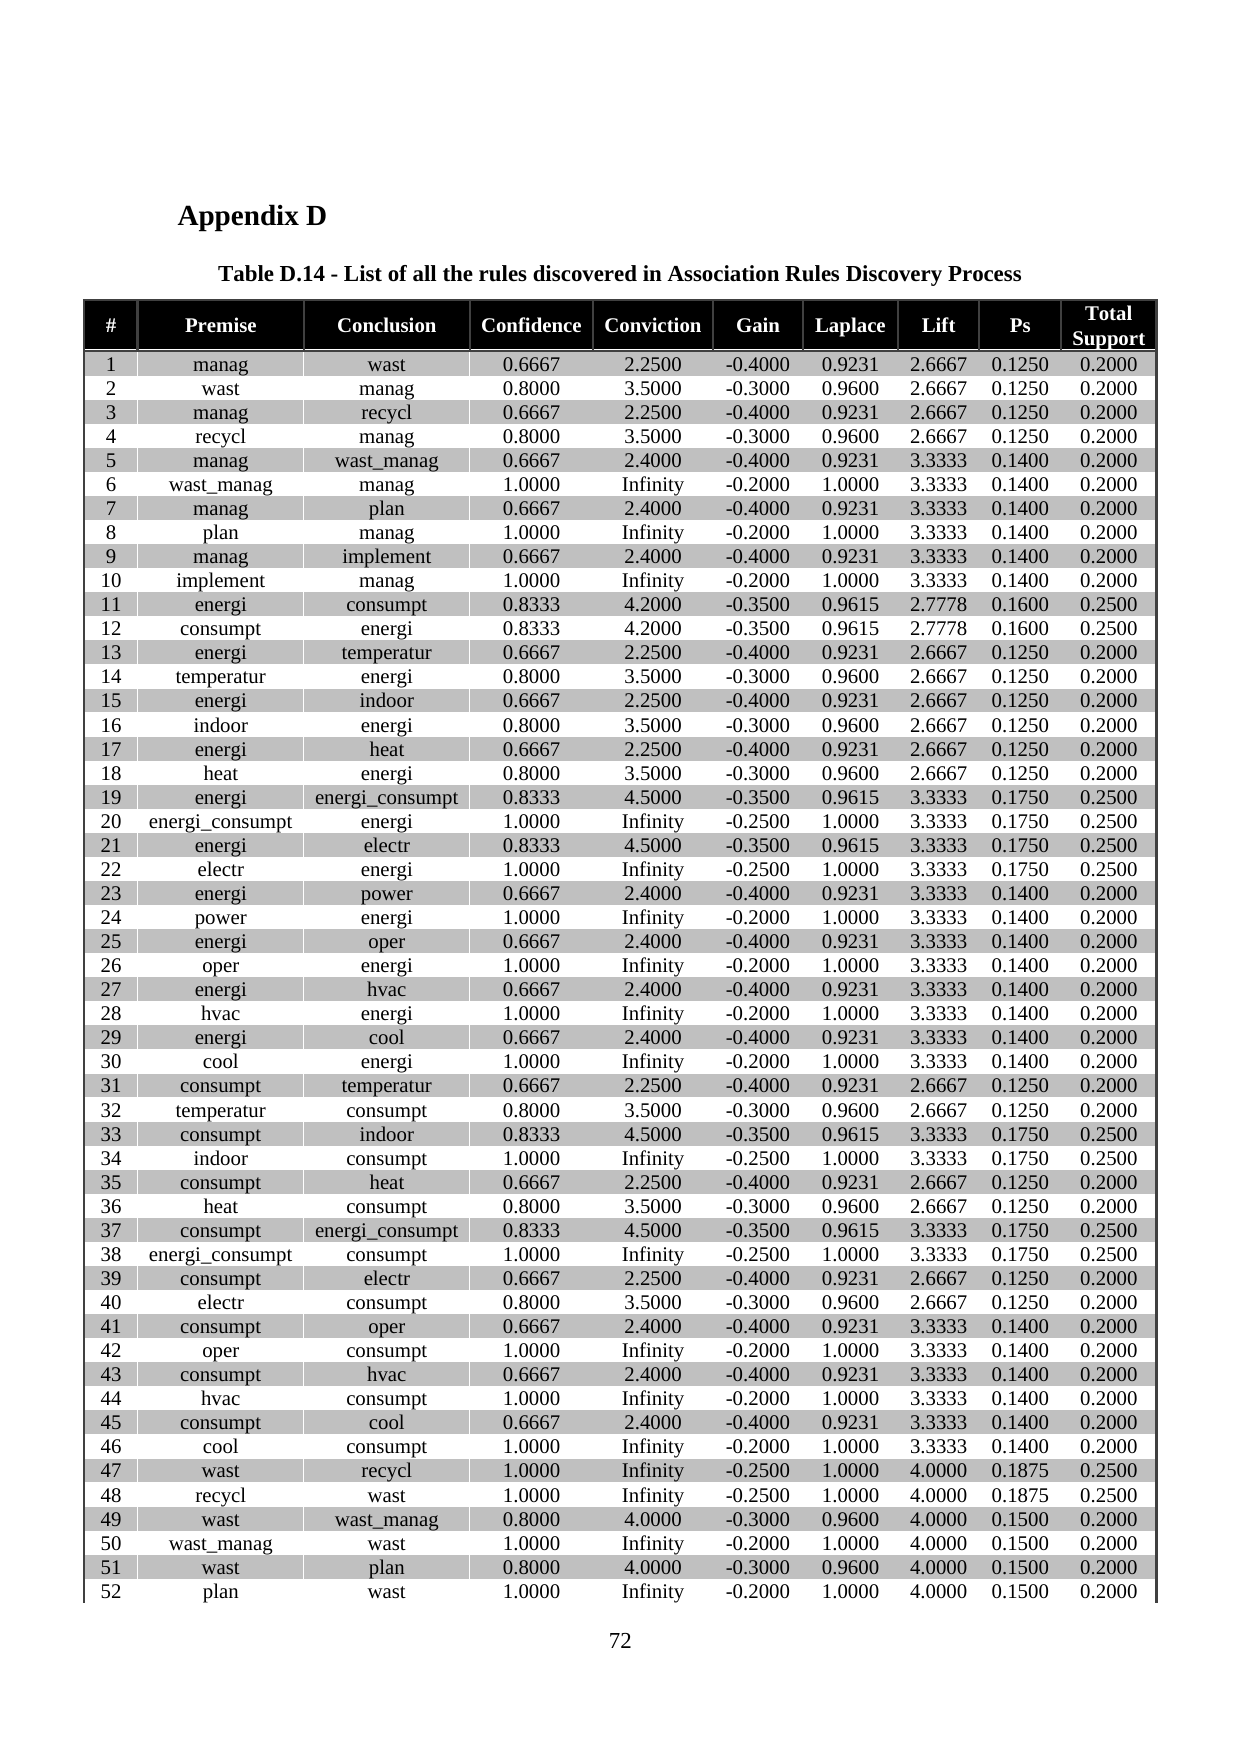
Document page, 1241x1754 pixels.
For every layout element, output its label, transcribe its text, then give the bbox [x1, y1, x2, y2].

table_cell 0.8000 [470, 1507, 593, 1531]
table_cell 2.2500 [593, 352, 713, 376]
table_cell 1 [85, 352, 137, 376]
table_cell 2.2500 [593, 689, 713, 712]
table_cell heat [138, 1194, 303, 1218]
table_cell -0.4000 [713, 977, 803, 1001]
table_cell Infinity [593, 1483, 713, 1507]
table_cell 0.2000 [1061, 568, 1155, 592]
table_cell -0.2500 [713, 809, 803, 833]
table_cell indoor [304, 689, 469, 712]
table_cell 27 [85, 977, 137, 1001]
table_cell 0.9615 [803, 1122, 898, 1146]
table_cell 3.3333 [898, 881, 979, 905]
table_cell 0.6667 [470, 929, 593, 953]
table_cell -0.3500 [713, 833, 803, 857]
table_cell 2.4000 [593, 544, 713, 568]
table_cell 41 [85, 1314, 137, 1338]
table_cell recycl [138, 424, 303, 448]
table_cell 0.6667 [470, 1410, 593, 1434]
table_cell Infinity [593, 1001, 713, 1025]
table_cell hvac [304, 1362, 469, 1386]
table_cell -0.4000 [713, 1170, 803, 1194]
table_cell energi [138, 881, 303, 905]
table_cell energi [138, 785, 303, 809]
table_cell 0.1875 [979, 1483, 1061, 1507]
table_cell 2.4000 [593, 881, 713, 905]
table_cell oper [138, 1338, 303, 1362]
table_cell 1.0000 [470, 1579, 593, 1603]
table_cell 0.2500 [1061, 616, 1155, 640]
table_cell 4.0000 [898, 1531, 979, 1555]
table_cell 1.0000 [803, 1242, 898, 1266]
table_cell 0.1400 [979, 448, 1061, 472]
table_cell manag [138, 544, 303, 568]
table_cell consumpt [138, 1266, 303, 1290]
table_cell 14 [85, 664, 137, 688]
table_cell 26 [85, 953, 137, 977]
table_cell 0.9231 [803, 496, 898, 520]
table_cell wast [138, 376, 303, 400]
table_cell 2.6667 [898, 1194, 979, 1218]
table_header Conclusion [305, 301, 469, 349]
table_cell indoor [138, 713, 303, 737]
table_cell Infinity [593, 472, 713, 496]
table_cell -0.4000 [713, 689, 803, 712]
table_cell manag [138, 352, 303, 376]
table_cell 47 [85, 1459, 137, 1482]
table_cell 3.3333 [898, 1434, 979, 1458]
subtitle Appendix D [177, 198, 1063, 231]
table_cell 1.0000 [803, 1049, 898, 1073]
table_cell 10 [85, 568, 137, 592]
table_cell 0.9231 [803, 1266, 898, 1290]
table_cell power [138, 905, 303, 929]
table_cell 2.6667 [898, 376, 979, 400]
table_cell 1.0000 [470, 1338, 593, 1362]
table_cell 0.2000 [1061, 905, 1155, 929]
table_cell implement [138, 568, 303, 592]
table_cell 32 [85, 1098, 137, 1122]
table_cell temperatur [304, 640, 469, 664]
table_cell energi [304, 616, 469, 640]
table_cell 3 [85, 400, 137, 424]
table_cell 1.0000 [470, 1459, 593, 1482]
table_cell 0.6667 [470, 544, 593, 568]
table_cell Infinity [593, 520, 713, 544]
table_header Lift [899, 301, 978, 349]
table_cell 48 [85, 1483, 137, 1507]
table_cell heat [304, 1170, 469, 1194]
table_cell -0.4000 [713, 1362, 803, 1386]
table_cell 11 [85, 592, 137, 616]
table_cell 2.6667 [898, 1074, 979, 1097]
table_cell 3.3333 [898, 833, 979, 857]
table_cell 3.3333 [898, 496, 979, 520]
table_cell Infinity [593, 1459, 713, 1482]
table_cell 0.9600 [803, 1194, 898, 1218]
table_cell 0.8333 [470, 1122, 593, 1146]
table_cell Infinity [593, 1242, 713, 1266]
table_cell 3.3333 [898, 472, 979, 496]
table_cell 1.0000 [803, 809, 898, 833]
table_cell -0.4000 [713, 496, 803, 520]
table_cell energi [304, 809, 469, 833]
table_cell wast [138, 1555, 303, 1579]
table_cell -0.2000 [713, 1049, 803, 1073]
table_cell -0.3000 [713, 1098, 803, 1122]
table_cell 2.6667 [898, 689, 979, 712]
table_cell 0.2000 [1061, 376, 1155, 400]
table_cell 1.0000 [470, 809, 593, 833]
table_cell 0.2000 [1061, 1001, 1155, 1025]
table_cell 0.2000 [1061, 1338, 1155, 1362]
table_cell 3.3333 [898, 448, 979, 472]
table_cell 46 [85, 1434, 137, 1458]
table_cell 0.2000 [1061, 1362, 1155, 1386]
table_cell 0.6667 [470, 977, 593, 1001]
table_cell 0.9600 [803, 1290, 898, 1314]
table_cell 0.9615 [803, 616, 898, 640]
table_cell consumpt [138, 1074, 303, 1097]
table_cell 3.5000 [593, 1194, 713, 1218]
table_cell 0.1400 [979, 1049, 1061, 1073]
table_cell 2.6667 [898, 664, 979, 688]
table_cell consumpt [304, 1194, 469, 1218]
table_cell 0.9231 [803, 737, 898, 761]
table_cell 3.3333 [898, 1025, 979, 1049]
table_cell -0.4000 [713, 1314, 803, 1338]
table_cell 0.2000 [1061, 1290, 1155, 1314]
table_cell 2.6667 [898, 352, 979, 376]
table_cell 0.6667 [470, 1074, 593, 1097]
table_cell oper [304, 929, 469, 953]
table_cell -0.3500 [713, 592, 803, 616]
table_cell 51 [85, 1555, 137, 1579]
table_cell 29 [85, 1025, 137, 1049]
table_cell 0.2000 [1061, 737, 1155, 761]
table_cell 2.7778 [898, 592, 979, 616]
table_cell 3.3333 [898, 1314, 979, 1338]
table_cell -0.2000 [713, 520, 803, 544]
table_cell 0.6667 [470, 1170, 593, 1194]
table_cell 0.1250 [979, 640, 1061, 664]
table_cell consumpt [138, 1122, 303, 1146]
table_cell Infinity [593, 905, 713, 929]
table_cell 0.6667 [470, 1025, 593, 1049]
table_cell 0.2000 [1061, 1074, 1155, 1097]
table_cell 1.0000 [470, 1531, 593, 1555]
table_cell 1.0000 [803, 1531, 898, 1555]
table_cell 3.3333 [898, 1001, 979, 1025]
table_cell -0.3500 [713, 785, 803, 809]
table_cell 0.1750 [979, 1218, 1061, 1242]
table_cell plan [304, 496, 469, 520]
table_cell energi [304, 713, 469, 737]
table_cell plan [138, 520, 303, 544]
table_cell 0.2500 [1061, 1122, 1155, 1146]
table_cell 0.9231 [803, 1314, 898, 1338]
table_cell 1.0000 [803, 1434, 898, 1458]
table_cell 3.3333 [898, 1410, 979, 1434]
table_cell 0.9231 [803, 400, 898, 424]
table_cell 1.0000 [470, 568, 593, 592]
table_cell 0.1750 [979, 857, 1061, 881]
table_cell 49 [85, 1507, 137, 1531]
table_cell 3.3333 [898, 785, 979, 809]
table_cell 4.5000 [593, 1122, 713, 1146]
table_cell -0.4000 [713, 1074, 803, 1097]
table_cell 52 [85, 1579, 137, 1603]
table_cell 4.0000 [593, 1507, 713, 1531]
table_cell 0.6667 [470, 400, 593, 424]
table_cell 2.2500 [593, 400, 713, 424]
table_cell 0.2000 [1061, 640, 1155, 664]
table_cell 0.8333 [470, 592, 593, 616]
table_cell 0.1750 [979, 785, 1061, 809]
table_cell 0.2000 [1061, 352, 1155, 376]
table_cell consumpt [304, 1434, 469, 1458]
table_cell 0.9600 [803, 424, 898, 448]
table_cell 0.1400 [979, 1362, 1061, 1386]
table_cell Infinity [593, 1434, 713, 1458]
table_cell 3.5000 [593, 713, 713, 737]
table_cell 0.1600 [979, 592, 1061, 616]
table_cell 0.1400 [979, 1001, 1061, 1025]
table_cell 19 [85, 785, 137, 809]
table_cell 22 [85, 857, 137, 881]
table_cell 1.0000 [470, 1483, 593, 1507]
table_cell 0.6667 [470, 448, 593, 472]
table_cell energi [304, 953, 469, 977]
table_cell 4.0000 [593, 1555, 713, 1579]
table_cell 2.6667 [898, 640, 979, 664]
table_cell 3.3333 [898, 953, 979, 977]
table_cell consumpt [304, 1146, 469, 1170]
table_cell 0.9231 [803, 448, 898, 472]
table_cell 3.3333 [898, 1122, 979, 1146]
table_cell 0.2000 [1061, 689, 1155, 712]
table_cell 0.1400 [979, 520, 1061, 544]
table_cell 0.1400 [979, 472, 1061, 496]
table_cell Infinity [593, 857, 713, 881]
table_cell manag [304, 424, 469, 448]
table_cell 0.9615 [803, 833, 898, 857]
table_cell indoor [138, 1146, 303, 1170]
table_cell 0.2500 [1061, 1242, 1155, 1266]
table_cell 0.1500 [979, 1531, 1061, 1555]
table_cell manag [138, 400, 303, 424]
table_cell 0.2000 [1061, 1314, 1155, 1338]
table_cell -0.2500 [713, 1146, 803, 1170]
table_cell 3.5000 [593, 1290, 713, 1314]
table_cell -0.4000 [713, 640, 803, 664]
table_cell heat [304, 737, 469, 761]
table_cell energi_consumpt [138, 1242, 303, 1266]
table_cell 0.8333 [470, 785, 593, 809]
table_cell 0.2000 [1061, 1579, 1155, 1603]
table_cell 0.1400 [979, 496, 1061, 520]
table_cell 3.3333 [898, 1362, 979, 1386]
table_cell -0.2000 [713, 568, 803, 592]
table_cell 39 [85, 1266, 137, 1290]
table_cell 0.6667 [470, 1362, 593, 1386]
table_cell 0.1250 [979, 689, 1061, 712]
table_cell 0.2000 [1061, 929, 1155, 953]
table_cell -0.2000 [713, 905, 803, 929]
table_cell 0.1500 [979, 1507, 1061, 1531]
table_cell recycl [304, 400, 469, 424]
table_cell 50 [85, 1531, 137, 1555]
table_cell indoor [304, 1122, 469, 1146]
table_cell 0.2000 [1061, 664, 1155, 688]
table_cell 2.4000 [593, 929, 713, 953]
table_cell 1.0000 [803, 953, 898, 977]
table_cell 0.8333 [470, 616, 593, 640]
table_cell consumpt [304, 592, 469, 616]
table_cell 1.0000 [803, 1001, 898, 1025]
table_cell 2.2500 [593, 737, 713, 761]
table_cell 0.1250 [979, 352, 1061, 376]
table_cell 3.3333 [898, 1386, 979, 1410]
table_cell 16 [85, 713, 137, 737]
table_cell 2.6667 [898, 400, 979, 424]
table_cell 18 [85, 761, 137, 785]
table_cell 0.2500 [1061, 1146, 1155, 1170]
table_cell 3.3333 [898, 809, 979, 833]
table_cell 24 [85, 905, 137, 929]
table_cell 3.5000 [593, 424, 713, 448]
table_cell Infinity [593, 1338, 713, 1362]
table_cell 4.0000 [898, 1555, 979, 1579]
table_cell -0.4000 [713, 544, 803, 568]
table_cell 2.6667 [898, 1290, 979, 1314]
table_cell 0.2000 [1061, 1025, 1155, 1049]
table_cell 0.9600 [803, 1098, 898, 1122]
table_cell 1.0000 [803, 1386, 898, 1410]
table_cell consumpt [304, 1386, 469, 1410]
table_cell cool [138, 1049, 303, 1073]
table_cell heat [138, 761, 303, 785]
table_cell consumpt [138, 1218, 303, 1242]
table_cell 12 [85, 616, 137, 640]
table_cell hvac [138, 1386, 303, 1410]
table_cell -0.2000 [713, 1434, 803, 1458]
table_cell consumpt [138, 616, 303, 640]
table_cell temperatur [138, 1098, 303, 1122]
table_cell 2.2500 [593, 640, 713, 664]
table_cell Infinity [593, 1146, 713, 1170]
table_cell 0.1250 [979, 1266, 1061, 1290]
table_cell energi [138, 833, 303, 857]
table_cell -0.2500 [713, 1483, 803, 1507]
table_cell 1.0000 [803, 568, 898, 592]
table_cell 0.9231 [803, 640, 898, 664]
table_cell 0.1750 [979, 1146, 1061, 1170]
table_cell cool [304, 1410, 469, 1434]
table_cell 7 [85, 496, 137, 520]
table_cell 0.1250 [979, 376, 1061, 400]
table_cell wast_manag [138, 1531, 303, 1555]
table_cell 34 [85, 1146, 137, 1170]
table_cell oper [304, 1314, 469, 1338]
table_cell 31 [85, 1074, 137, 1097]
table_cell 0.2000 [1061, 424, 1155, 448]
table_cell -0.3000 [713, 664, 803, 688]
table_cell -0.2000 [713, 1338, 803, 1362]
table_header # [85, 301, 136, 349]
table_cell 0.8000 [470, 1098, 593, 1122]
table_cell 0.8000 [470, 761, 593, 785]
table_cell manag [138, 448, 303, 472]
table_cell 0.1250 [979, 1194, 1061, 1218]
table_cell manag [304, 568, 469, 592]
table_cell 2.6667 [898, 1098, 979, 1122]
table_cell 3.3333 [898, 1218, 979, 1242]
table_cell energi_consumpt [304, 785, 469, 809]
table_cell 42 [85, 1338, 137, 1362]
table_cell plan [304, 1555, 469, 1579]
table_cell 0.2000 [1061, 400, 1155, 424]
table_cell 0.9600 [803, 761, 898, 785]
table_cell 15 [85, 689, 137, 712]
table_header Total Support [1062, 301, 1155, 349]
table_cell energi [138, 1025, 303, 1049]
table_cell wast [304, 1483, 469, 1507]
table_cell -0.3000 [713, 1290, 803, 1314]
table_cell -0.2000 [713, 472, 803, 496]
table_cell 0.1250 [979, 1074, 1061, 1097]
table_cell 0.2500 [1061, 1218, 1155, 1242]
table_cell 0.1250 [979, 737, 1061, 761]
table_cell Infinity [593, 953, 713, 977]
table_cell 23 [85, 881, 137, 905]
table_cell Infinity [593, 1579, 713, 1603]
table_cell 3.3333 [898, 568, 979, 592]
table_cell 1.0000 [470, 953, 593, 977]
table_cell 0.2000 [1061, 1410, 1155, 1434]
table_cell energi [138, 929, 303, 953]
table_cell 4.0000 [898, 1579, 979, 1603]
table_cell -0.4000 [713, 737, 803, 761]
table_cell Infinity [593, 1049, 713, 1073]
table_cell 2.6667 [898, 761, 979, 785]
table_cell 0.1400 [979, 1410, 1061, 1434]
table_cell 0.9231 [803, 929, 898, 953]
table_cell 0.2000 [1061, 496, 1155, 520]
table_cell wast_manag [138, 472, 303, 496]
table_cell 3.3333 [898, 905, 979, 929]
table_cell 0.1400 [979, 977, 1061, 1001]
table_cell 0.2000 [1061, 1049, 1155, 1073]
table_cell Infinity [593, 809, 713, 833]
table_cell -0.4000 [713, 448, 803, 472]
table_cell 4.0000 [898, 1459, 979, 1482]
table_cell 2.6667 [898, 1266, 979, 1290]
table_cell 0.9231 [803, 1410, 898, 1434]
table_cell 3.5000 [593, 1098, 713, 1122]
table_cell 0.9231 [803, 352, 898, 376]
table_cell energi [304, 1001, 469, 1025]
table_cell 0.2500 [1061, 1483, 1155, 1507]
table_cell 0.9231 [803, 1170, 898, 1194]
table_cell 1.0000 [470, 1386, 593, 1410]
table_cell 2.6667 [898, 424, 979, 448]
table_cell energi [138, 737, 303, 761]
table_cell 2.2500 [593, 1170, 713, 1194]
table_cell 0.8333 [470, 1218, 593, 1242]
table_cell 2.7778 [898, 616, 979, 640]
table_cell 0.2000 [1061, 1386, 1155, 1410]
table_cell consumpt [304, 1098, 469, 1122]
table_cell 0.1400 [979, 568, 1061, 592]
table_cell 2.4000 [593, 977, 713, 1001]
table_cell 1.0000 [470, 520, 593, 544]
table_cell 0.9231 [803, 881, 898, 905]
table_cell 0.9600 [803, 664, 898, 688]
table_cell 0.2000 [1061, 520, 1155, 544]
table_cell 0.1500 [979, 1579, 1061, 1603]
table_cell recycl [138, 1483, 303, 1507]
table_cell hvac [304, 977, 469, 1001]
table_cell -0.3500 [713, 1122, 803, 1146]
table_cell 9 [85, 544, 137, 568]
table_cell 0.2000 [1061, 1098, 1155, 1122]
table_cell 0.2000 [1061, 448, 1155, 472]
table_cell -0.2000 [713, 1531, 803, 1555]
table_header Ps [980, 301, 1060, 349]
table_cell 0.2000 [1061, 1531, 1155, 1555]
table_cell -0.2000 [713, 953, 803, 977]
table_cell 1.0000 [803, 472, 898, 496]
table_cell implement [304, 544, 469, 568]
table_cell 0.1400 [979, 1434, 1061, 1458]
table_cell 0.9600 [803, 713, 898, 737]
table_cell 0.1750 [979, 809, 1061, 833]
table_cell 0.1750 [979, 1242, 1061, 1266]
table_cell 0.1500 [979, 1555, 1061, 1579]
table_cell 0.8000 [470, 1194, 593, 1218]
table_cell 3.3333 [898, 977, 979, 1001]
table_cell -0.3500 [713, 616, 803, 640]
table_cell 0.9231 [803, 977, 898, 1001]
table_cell 0.2500 [1061, 833, 1155, 857]
table_cell 0.6667 [470, 689, 593, 712]
table_cell 0.2000 [1061, 977, 1155, 1001]
table_cell 0.1400 [979, 1386, 1061, 1410]
table_cell 17 [85, 737, 137, 761]
table_cell energi [304, 664, 469, 688]
table_cell 0.1400 [979, 1314, 1061, 1338]
table_cell -0.4000 [713, 1410, 803, 1434]
table_cell energi [138, 640, 303, 664]
table_cell energi_consumpt [304, 1218, 469, 1242]
table_cell 1.0000 [803, 520, 898, 544]
table_cell energi [138, 977, 303, 1001]
table_cell 0.9600 [803, 1555, 898, 1579]
table_cell -0.4000 [713, 1025, 803, 1049]
table_cell 3.3333 [898, 929, 979, 953]
table_cell 28 [85, 1001, 137, 1025]
table_cell 0.9600 [803, 1507, 898, 1531]
table_cell 36 [85, 1194, 137, 1218]
table_cell consumpt [138, 1314, 303, 1338]
table_cell 0.2000 [1061, 713, 1155, 737]
table_cell 0.2500 [1061, 1459, 1155, 1482]
table_cell temperatur [304, 1074, 469, 1097]
table_cell 2.4000 [593, 1314, 713, 1338]
table_header Premise [139, 301, 303, 349]
table_cell 3.5000 [593, 664, 713, 688]
table_cell -0.3000 [713, 424, 803, 448]
table_cell 1.0000 [803, 905, 898, 929]
table_cell wast [138, 1459, 303, 1482]
table_cell 1.0000 [470, 1434, 593, 1458]
table_cell 1.0000 [470, 857, 593, 881]
table_cell 0.2500 [1061, 809, 1155, 833]
table_cell -0.4000 [713, 352, 803, 376]
table_cell 20 [85, 809, 137, 833]
table_cell 0.2000 [1061, 472, 1155, 496]
table_cell -0.3500 [713, 1218, 803, 1242]
table_cell 1.0000 [470, 1049, 593, 1073]
table_cell 2.2500 [593, 1266, 713, 1290]
table_cell 3.3333 [898, 1242, 979, 1266]
table_cell 1.0000 [470, 472, 593, 496]
table_cell 0.1250 [979, 664, 1061, 688]
table_cell 0.1250 [979, 761, 1061, 785]
table_cell 1.0000 [470, 1001, 593, 1025]
table_cell cool [304, 1025, 469, 1049]
table_cell 0.8000 [470, 376, 593, 400]
table_cell electr [138, 1290, 303, 1314]
table_cell manag [138, 496, 303, 520]
table_cell 0.8000 [470, 664, 593, 688]
table_cell 0.1250 [979, 1290, 1061, 1314]
table_cell wast_manag [304, 448, 469, 472]
table_cell 3.3333 [898, 1146, 979, 1170]
table_cell 38 [85, 1242, 137, 1266]
table_cell electr [138, 857, 303, 881]
table_header Laplace [804, 301, 897, 349]
table_cell recycl [304, 1459, 469, 1482]
table_cell 0.1250 [979, 1170, 1061, 1194]
table_cell 40 [85, 1290, 137, 1314]
table_cell 2.4000 [593, 496, 713, 520]
table_cell 0.1400 [979, 544, 1061, 568]
table_cell Infinity [593, 1531, 713, 1555]
table_cell manag [304, 472, 469, 496]
table_cell 0.1400 [979, 1025, 1061, 1049]
table_cell 1.0000 [803, 857, 898, 881]
table_cell 3.5000 [593, 761, 713, 785]
table_cell -0.3000 [713, 376, 803, 400]
table_cell 25 [85, 929, 137, 953]
table_cell -0.4000 [713, 1266, 803, 1290]
table_cell 1.0000 [803, 1338, 898, 1362]
table_header Conviction [594, 301, 712, 349]
table_cell 0.1400 [979, 929, 1061, 953]
table_cell 2.2500 [593, 1074, 713, 1097]
table_cell 4.5000 [593, 1218, 713, 1242]
table_cell 1.0000 [470, 1146, 593, 1170]
table_cell 0.9231 [803, 689, 898, 712]
table_cell 0.8000 [470, 713, 593, 737]
table_cell -0.3000 [713, 761, 803, 785]
table_cell 2.4000 [593, 1410, 713, 1434]
table_cell -0.3000 [713, 1507, 803, 1531]
table_cell 0.1875 [979, 1459, 1061, 1482]
table_cell 0.2000 [1061, 1194, 1155, 1218]
table_cell 44 [85, 1386, 137, 1410]
table_cell 0.2000 [1061, 1507, 1155, 1531]
table_cell 0.1750 [979, 1122, 1061, 1146]
table_cell 0.2500 [1061, 592, 1155, 616]
table_cell energi [304, 905, 469, 929]
table_cell 33 [85, 1122, 137, 1146]
table_cell 1.0000 [803, 1579, 898, 1603]
table_cell 35 [85, 1170, 137, 1194]
table_cell 0.2000 [1061, 1434, 1155, 1458]
table_cell consumpt [138, 1410, 303, 1434]
table_cell 1.0000 [470, 1242, 593, 1266]
table_cell 3.3333 [898, 520, 979, 544]
table_cell 1.0000 [803, 1459, 898, 1482]
table_cell 2.4000 [593, 1025, 713, 1049]
table_cell 0.1400 [979, 1338, 1061, 1362]
table_cell 0.6667 [470, 352, 593, 376]
table_cell 6 [85, 472, 137, 496]
table_cell wast [304, 1531, 469, 1555]
table_header Gain [714, 301, 802, 349]
table_cell temperatur [138, 664, 303, 688]
table_cell 0.2000 [1061, 761, 1155, 785]
table_cell 2 [85, 376, 137, 400]
table_cell 3.3333 [898, 544, 979, 568]
table_cell 0.8000 [470, 424, 593, 448]
table_cell 5 [85, 448, 137, 472]
table_cell 0.2000 [1061, 1170, 1155, 1194]
table_cell 43 [85, 1362, 137, 1386]
table_cell 2.6667 [898, 713, 979, 737]
table_cell 0.8000 [470, 1290, 593, 1314]
table_cell 0.9231 [803, 1025, 898, 1049]
table_cell 0.2000 [1061, 544, 1155, 568]
table_cell consumpt [304, 1242, 469, 1266]
table_cell Infinity [593, 568, 713, 592]
table_cell hvac [138, 1001, 303, 1025]
table_cell 2.4000 [593, 448, 713, 472]
table_header Confidence [471, 301, 592, 349]
table_cell 4.5000 [593, 785, 713, 809]
table_cell 0.1250 [979, 424, 1061, 448]
table_cell -0.2500 [713, 1459, 803, 1482]
table_cell -0.2000 [713, 1579, 803, 1603]
table_cell 4.0000 [898, 1483, 979, 1507]
table_cell 0.6667 [470, 881, 593, 905]
table_cell wast [304, 1579, 469, 1603]
table_cell 0.1600 [979, 616, 1061, 640]
table_cell 4.2000 [593, 616, 713, 640]
table_cell -0.4000 [713, 929, 803, 953]
table_cell 0.9231 [803, 1074, 898, 1097]
table_cell plan [138, 1579, 303, 1603]
table_cell 45 [85, 1410, 137, 1434]
table_cell 0.6667 [470, 496, 593, 520]
table_cell -0.2500 [713, 1242, 803, 1266]
table_cell energi [138, 689, 303, 712]
table_cell consumpt [304, 1338, 469, 1362]
table_cell energi [304, 1049, 469, 1073]
table_cell cool [138, 1434, 303, 1458]
table_cell -0.4000 [713, 881, 803, 905]
table_cell 3.3333 [898, 1338, 979, 1362]
table_cell manag [304, 376, 469, 400]
table_cell 0.8333 [470, 833, 593, 857]
table_cell -0.3000 [713, 1555, 803, 1579]
table_cell 0.1400 [979, 905, 1061, 929]
table_cell wast [138, 1507, 303, 1531]
table_cell power [304, 881, 469, 905]
table_cell 4.5000 [593, 833, 713, 857]
table_cell 0.6667 [470, 737, 593, 761]
table_cell 1.0000 [803, 1146, 898, 1170]
table_cell -0.2500 [713, 857, 803, 881]
table_cell 0.2000 [1061, 1555, 1155, 1579]
table_cell 0.9231 [803, 1362, 898, 1386]
table_cell consumpt [138, 1170, 303, 1194]
table_cell 0.1400 [979, 881, 1061, 905]
table_cell Infinity [593, 1386, 713, 1410]
table_cell manag [304, 520, 469, 544]
table_cell 0.2000 [1061, 953, 1155, 977]
table_cell 0.9615 [803, 1218, 898, 1242]
table_cell 0.1250 [979, 713, 1061, 737]
table_cell 0.6667 [470, 1314, 593, 1338]
table_cell 0.1750 [979, 833, 1061, 857]
table_cell 1.0000 [470, 905, 593, 929]
table_cell 4.2000 [593, 592, 713, 616]
table_cell 0.2500 [1061, 785, 1155, 809]
table_cell -0.3000 [713, 713, 803, 737]
table_cell 3.3333 [898, 1049, 979, 1073]
table_cell 0.8000 [470, 1555, 593, 1579]
table_cell 0.9615 [803, 785, 898, 809]
table_cell 0.1250 [979, 400, 1061, 424]
table_cell 0.6667 [470, 640, 593, 664]
table_cell 0.1400 [979, 953, 1061, 977]
table_cell 3.5000 [593, 376, 713, 400]
table_cell 4.0000 [898, 1507, 979, 1531]
table_cell 0.9231 [803, 544, 898, 568]
table_cell 0.6667 [470, 1266, 593, 1290]
table_cell 0.1250 [979, 1098, 1061, 1122]
table_cell 1.0000 [803, 1483, 898, 1507]
table_cell 8 [85, 520, 137, 544]
table_cell 2.6667 [898, 1170, 979, 1194]
table_cell energi [304, 857, 469, 881]
table_cell energi [304, 761, 469, 785]
table_cell 0.2500 [1061, 857, 1155, 881]
table_cell 2.4000 [593, 1362, 713, 1386]
table_cell 4 [85, 424, 137, 448]
table_cell energi_consumpt [138, 809, 303, 833]
table_cell 13 [85, 640, 137, 664]
table_cell consumpt [138, 1362, 303, 1386]
table_cell electr [304, 1266, 469, 1290]
table_cell 0.9600 [803, 376, 898, 400]
table_cell -0.2000 [713, 1386, 803, 1410]
table_cell 37 [85, 1218, 137, 1242]
table_cell 0.9615 [803, 592, 898, 616]
table_cell consumpt [304, 1290, 469, 1314]
table_cell wast_manag [304, 1507, 469, 1531]
table_cell 2.6667 [898, 737, 979, 761]
table_cell 3.3333 [898, 857, 979, 881]
table_cell 0.2000 [1061, 1266, 1155, 1290]
table_cell electr [304, 833, 469, 857]
table_cell wast [304, 352, 469, 376]
table_cell 30 [85, 1049, 137, 1073]
table_cell -0.3000 [713, 1194, 803, 1218]
table_cell -0.2000 [713, 1001, 803, 1025]
table_cell energi [138, 592, 303, 616]
table_cell 0.2000 [1061, 881, 1155, 905]
table_cell -0.4000 [713, 400, 803, 424]
table_cell 21 [85, 833, 137, 857]
table_cell oper [138, 953, 303, 977]
